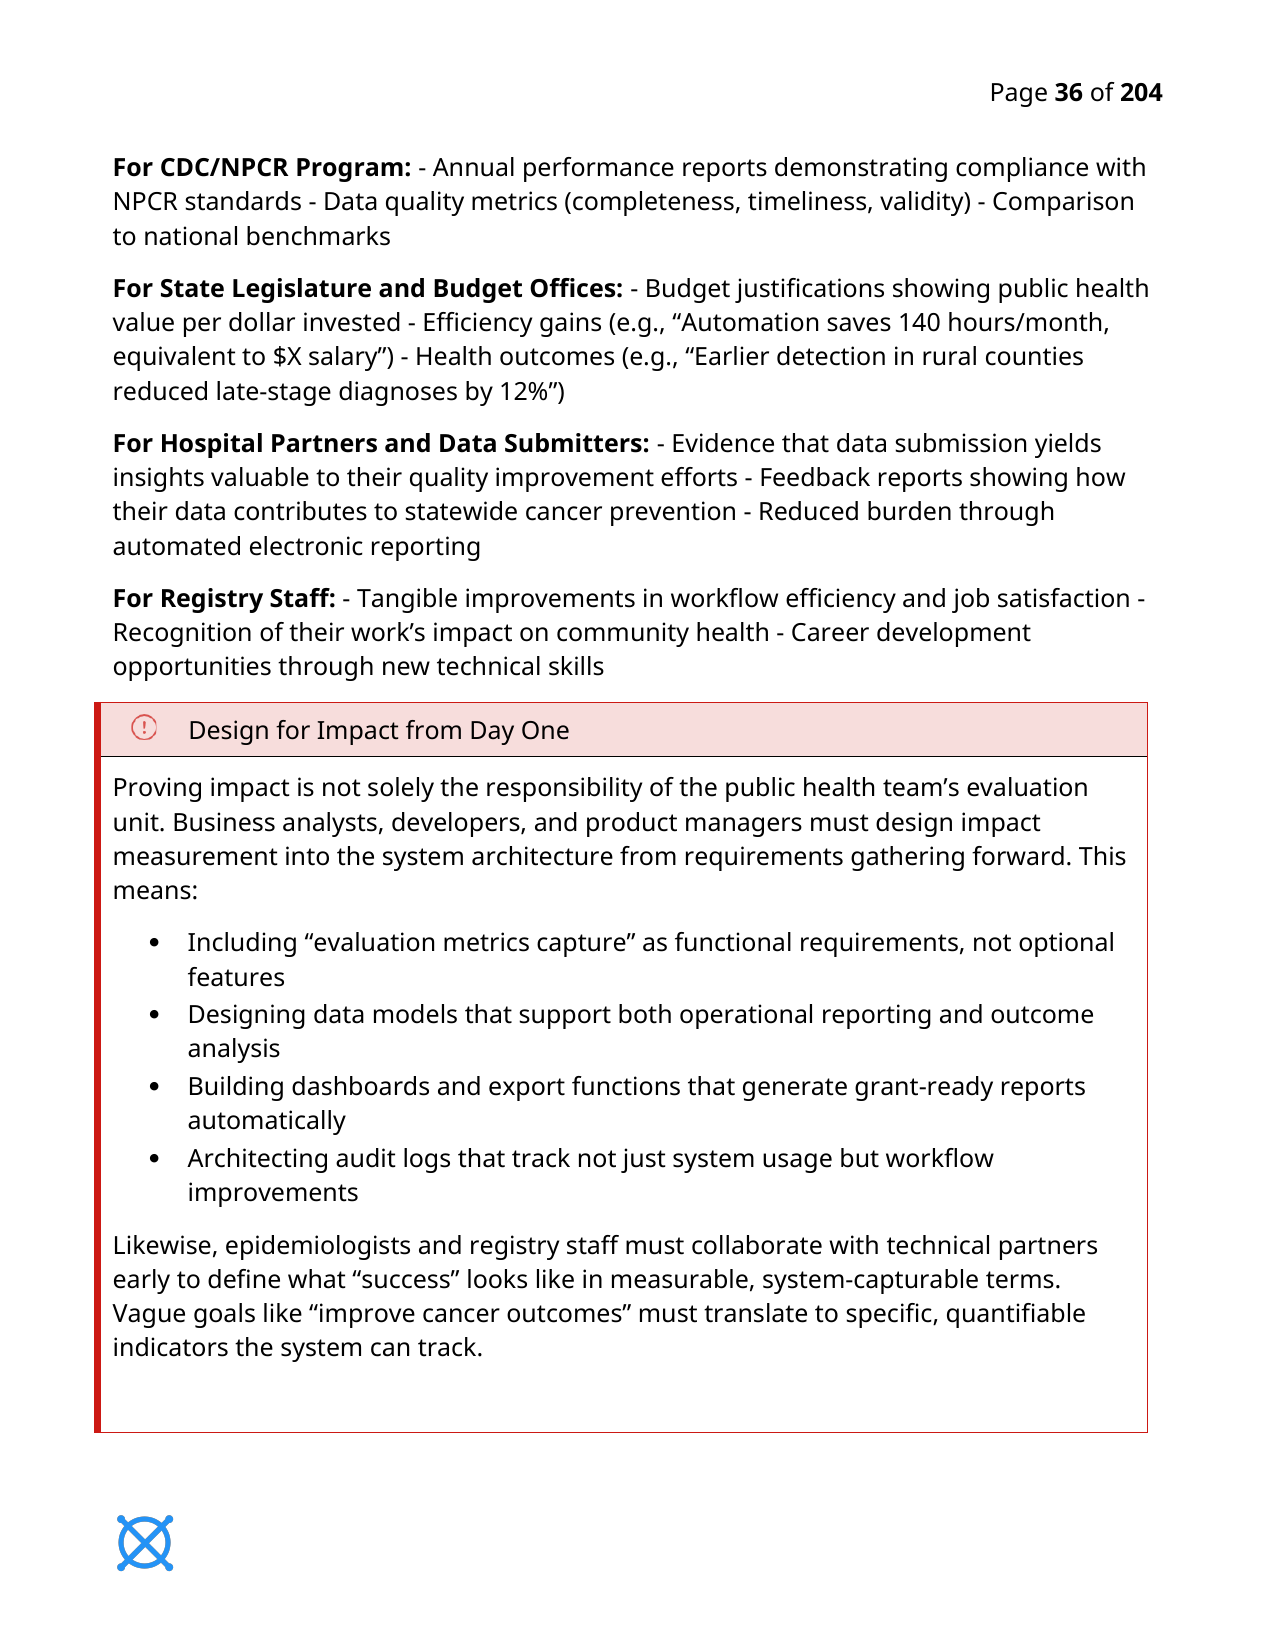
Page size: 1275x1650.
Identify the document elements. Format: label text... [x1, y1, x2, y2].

text For Registry Staff: - Tangible improvements in workflow efficiency and job satisfaction - Recognition of their work’s impact on community health - Career development opportunities through new technical skills [112, 581, 1162, 683]
text For Hospital Partners and Data Submitters: - Evidence that data submission yields insights valuable to their quality improvement efforts - Feedback reports showing how their data contributes to statewide cancer prevention - Reduced burden through automated electronic reporting [112, 426, 1162, 562]
table_header Design for Impact from Day One [101, 703, 1147, 756]
text For State Legislature and Budget Offices: - Budget justifications showing public health value per dollar invested - Efficiency gains (e.g., “Automation saves 140 hours/month, equivalent to $X salary”) - Health outcomes (e.g., “Earlier detection in rural counties reduced late-stage diagnoses by 12%”) [112, 271, 1162, 407]
picture [112, 1511, 177, 1575]
picture [131, 714, 157, 740]
table_cell Proving impact is not solely the responsibility of the public health team’s evaluation unit. Business analysts, developers, and product managers must design impact measurement into the system architecture from requirements gathering forward. This means: Including “evaluation metrics capture” as functional requirements, not optional features Designing data models that support both operational reporting and outcome analysis Building dashboards and export functions that generate grant-ready reports automatically Architecting audit logs that track not just system usage but workflow improvements Likewise, epidemiologists and registry staff must collaborate with technical partners early to define what “success” looks like in measurable, system-capturable terms. Vague goals like “improve cancer outcomes” must translate to specific, quantifiable indicators the system can track. [101, 757, 1147, 1432]
text For CDC/NPCR Program: - Annual performance reports demonstrating compliance with NPCR standards - Data quality metrics (completeness, timeliness, validity) - Comparison to national benchmarks [112, 150, 1162, 252]
